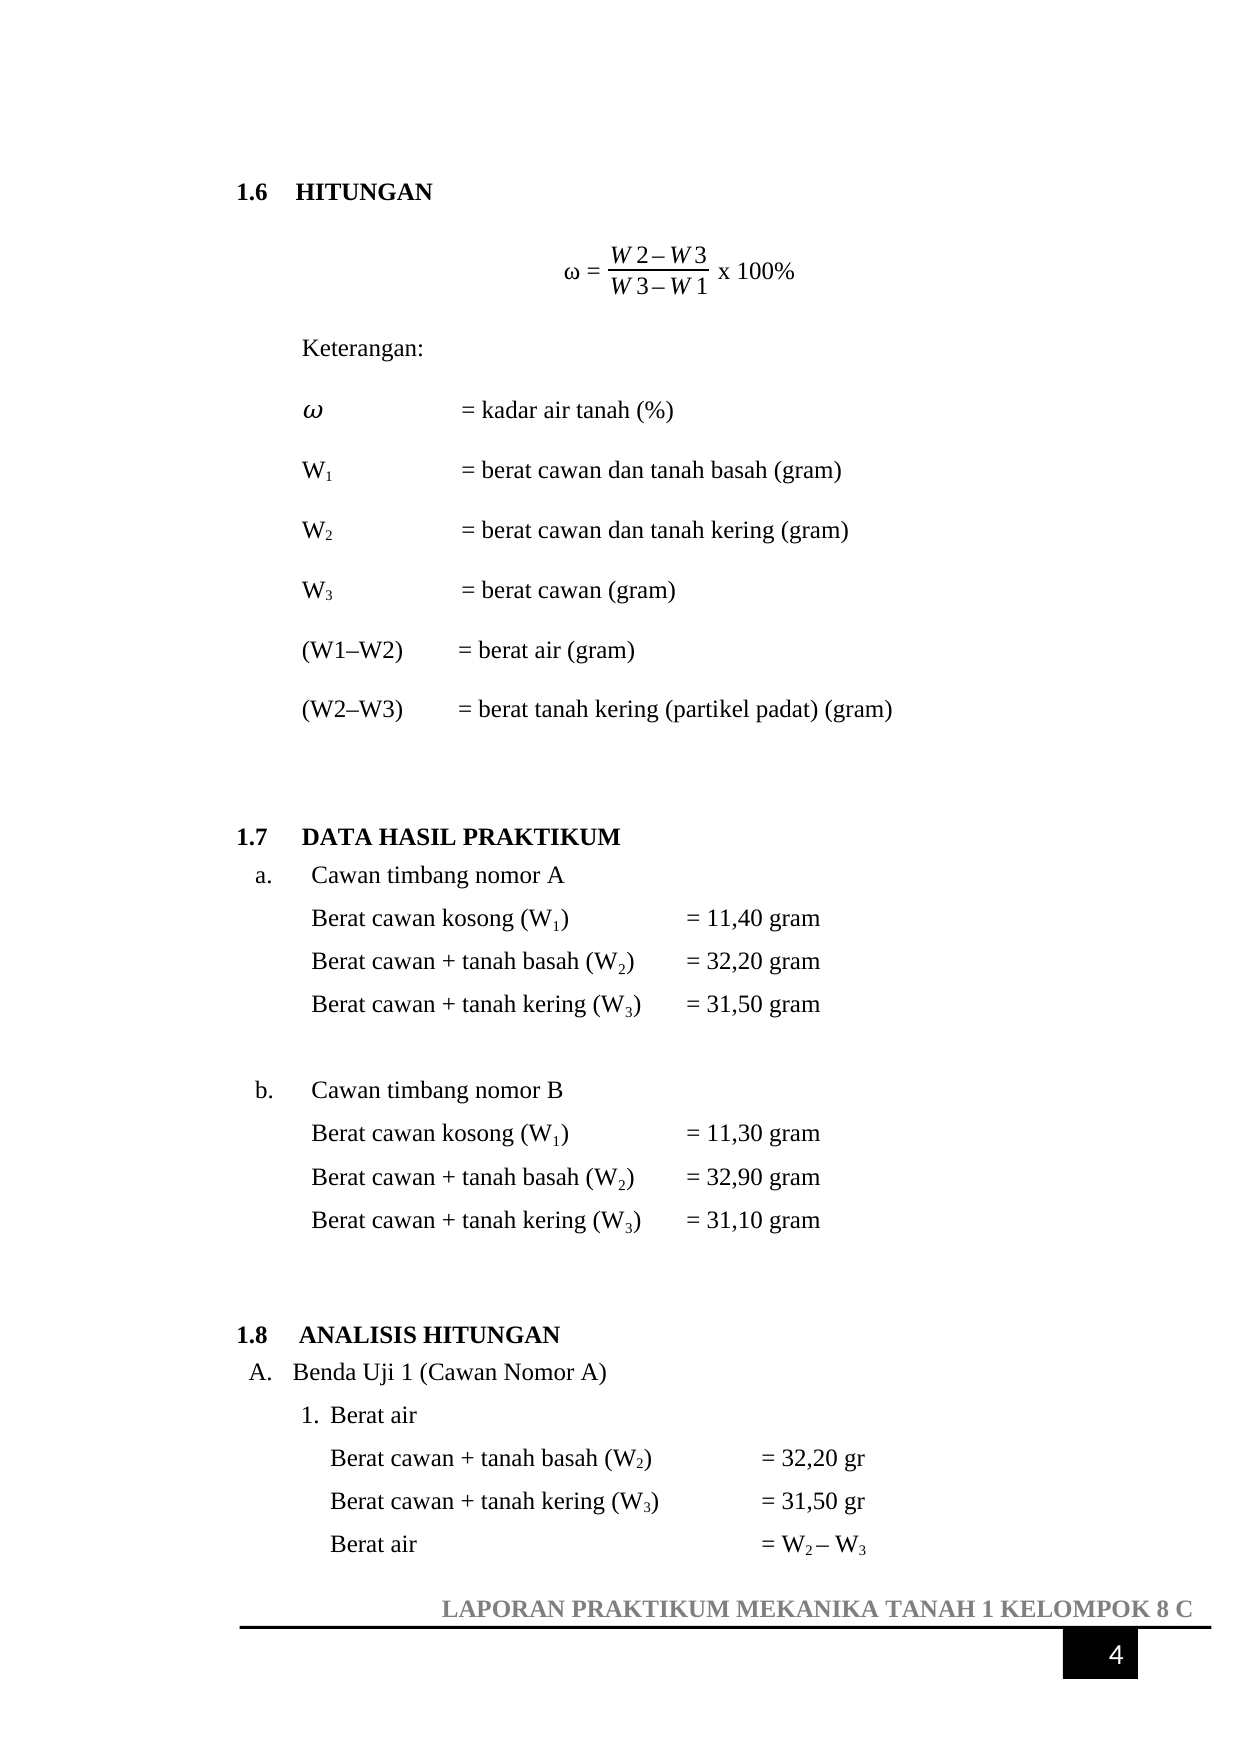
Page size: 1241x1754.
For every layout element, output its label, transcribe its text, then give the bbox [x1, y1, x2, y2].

subtitle 1.7 DATA HASIL PRAKTIKUM [236, 822, 1063, 851]
subtitle 1.8 ANALISIS HITUNGAN [236, 1320, 1063, 1348]
text W1 = berat cawan dan tanah basah (gram) [295, 455, 1063, 484]
text ω = x 100% [295, 241, 1063, 300]
list Cawan timbang nomor A [255, 860, 1063, 888]
list HITUNGAN [236, 177, 1063, 206]
list Berat cawan + tanah kering (W₃) = 31,50 gram [311, 989, 1063, 1018]
text (W2–W3) = berat tanah kering (partikel padat) (gram) [295, 694, 1063, 723]
text Keterangan: [295, 333, 1063, 362]
list Berat air [301, 1400, 1063, 1429]
text W2 = berat cawan dan tanah kering (gram) [295, 515, 1063, 544]
list Benda Uji 1 (Cawan Nomor A) [248, 1357, 1063, 1386]
list Berat cawan + tanah basah (W₂) = 32,90 gram [311, 1162, 1063, 1190]
list Berat cawan + tanah basah (W₂) = 32,20 gram [311, 946, 1063, 975]
list Cawan timbang nomor B [255, 1075, 1063, 1104]
list Berat cawan + tanah kering (W₃) = 31,10 gram [311, 1205, 1063, 1233]
list Berat cawan kosong (W₁) = 11,30 gram [311, 1118, 1063, 1147]
list Berat cawan + tanah basah (W2) = 32,20 gr [330, 1443, 1063, 1472]
text W3 = berat cawan (gram) [295, 575, 1063, 604]
list Berat cawan kosong (W₁) = 11,40 gram [311, 903, 1063, 932]
list Berat air = W2 – W3 [330, 1529, 1063, 1558]
text 𝜔 = kadar air tanah (%) [295, 393, 1063, 423]
list Berat cawan + tanah kering (W3) = 31,50 gr [330, 1486, 1063, 1515]
text (W1–W2) = berat air (gram) [295, 635, 1063, 663]
